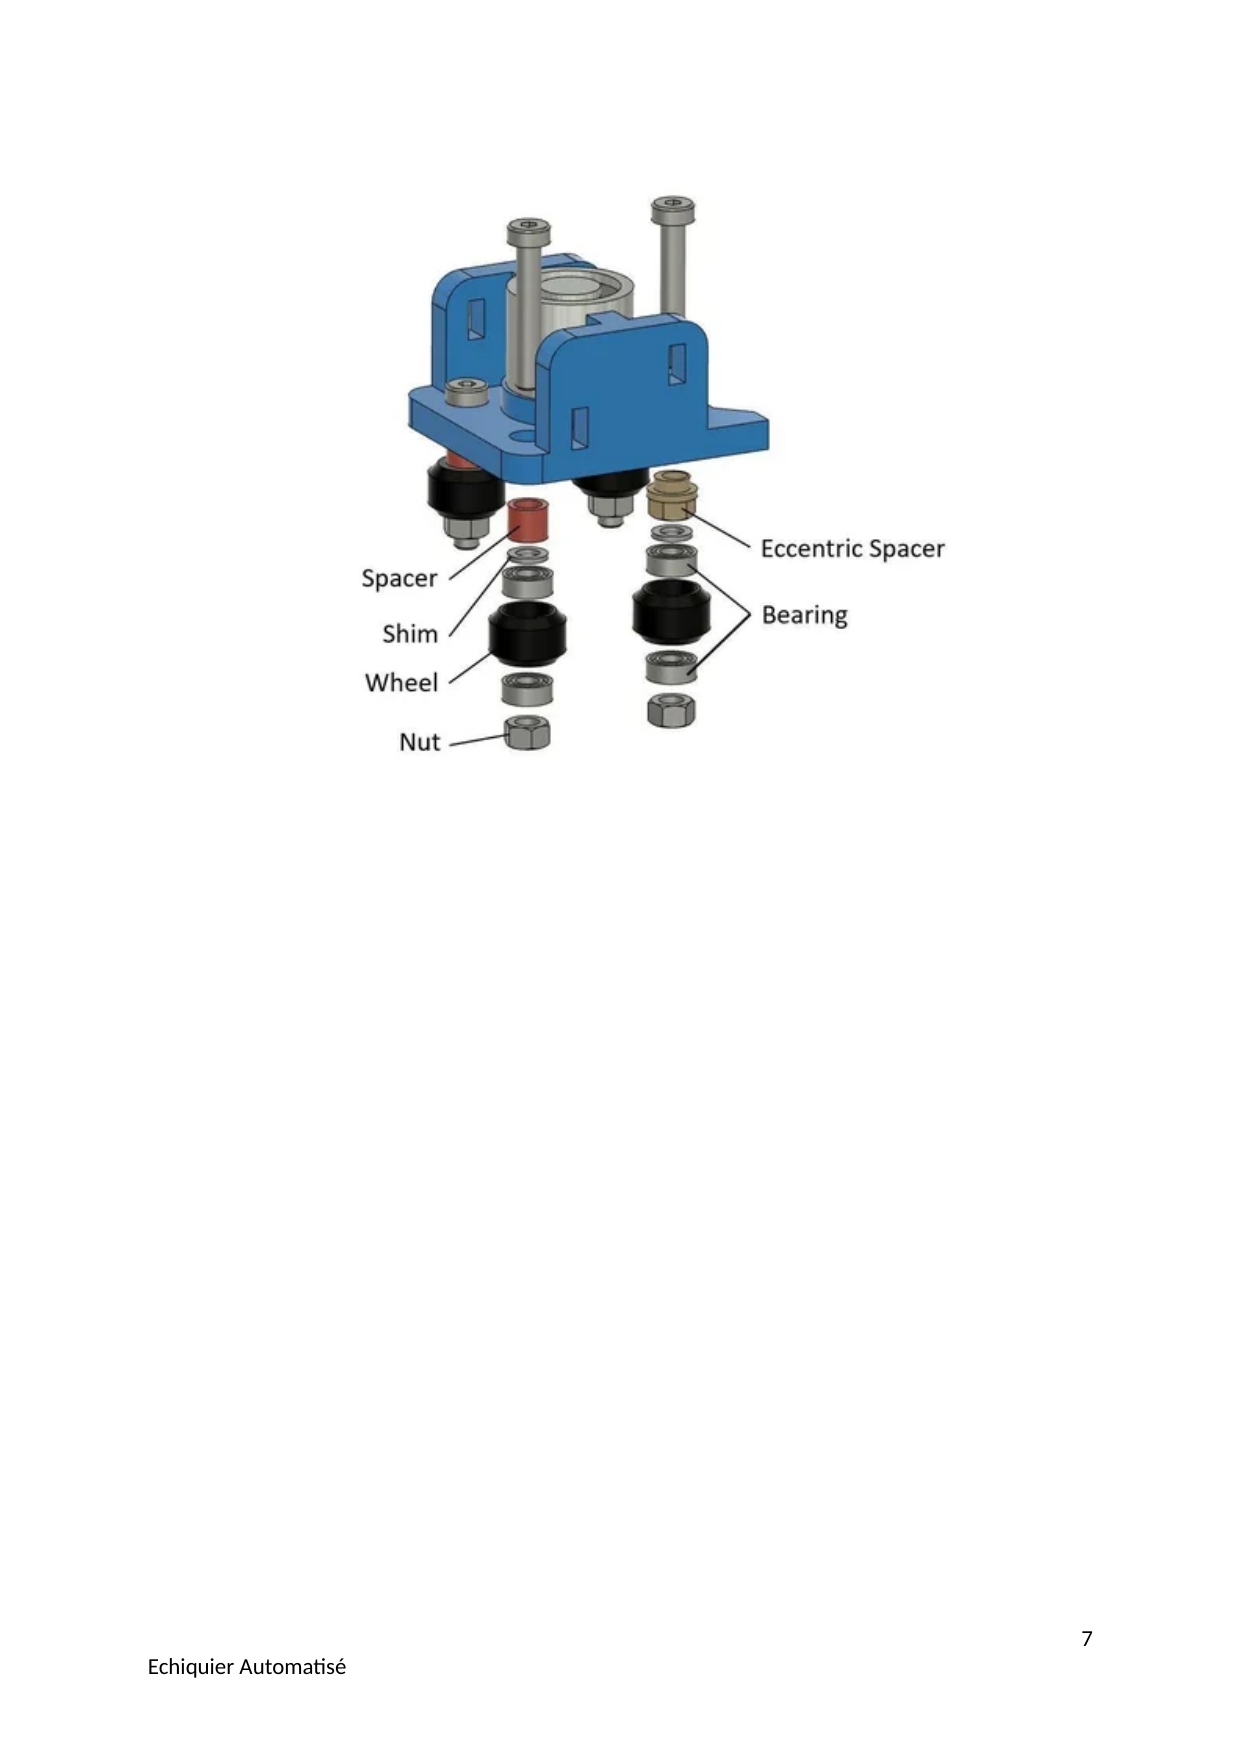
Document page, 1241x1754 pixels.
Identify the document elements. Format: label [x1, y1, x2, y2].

picture [147, 147, 1083, 798]
